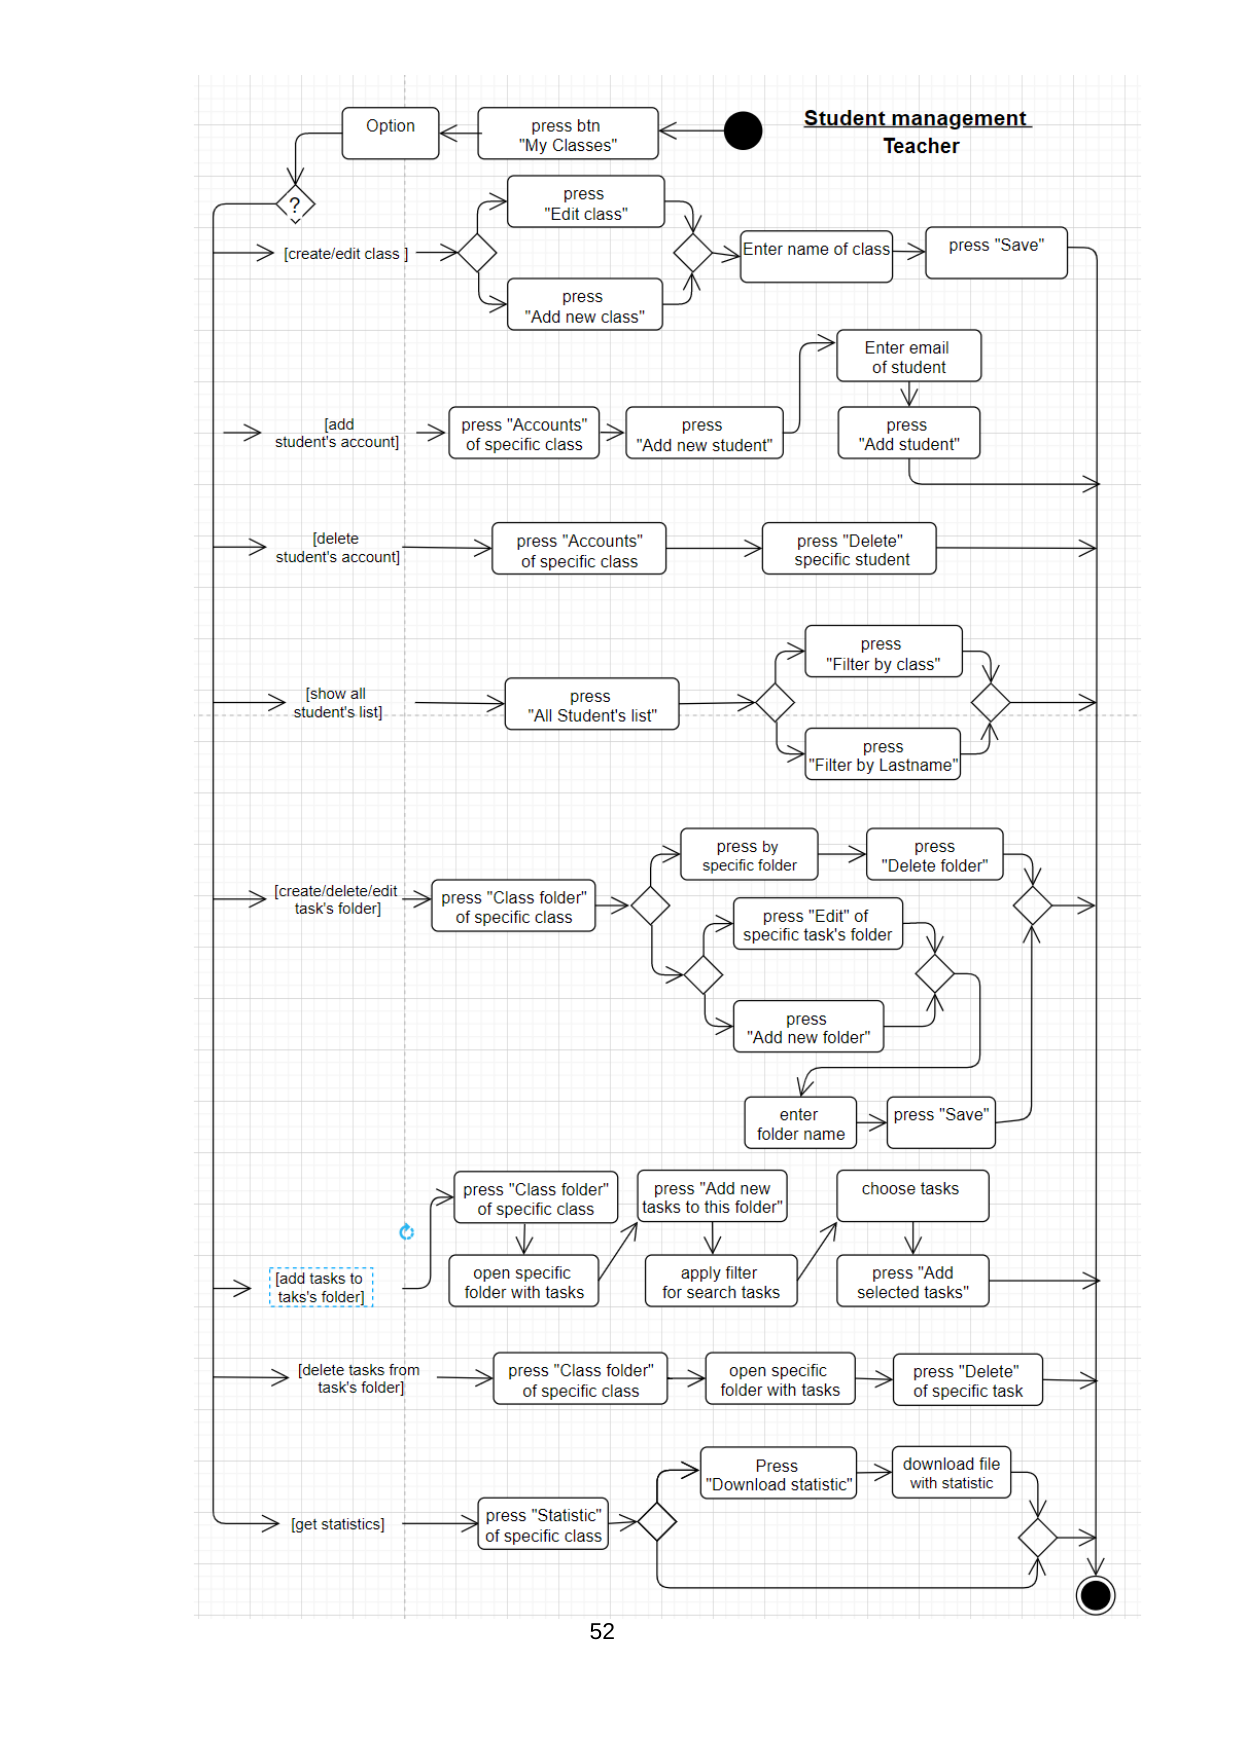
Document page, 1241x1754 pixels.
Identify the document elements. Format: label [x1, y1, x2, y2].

picture [193, 75, 1142, 1619]
